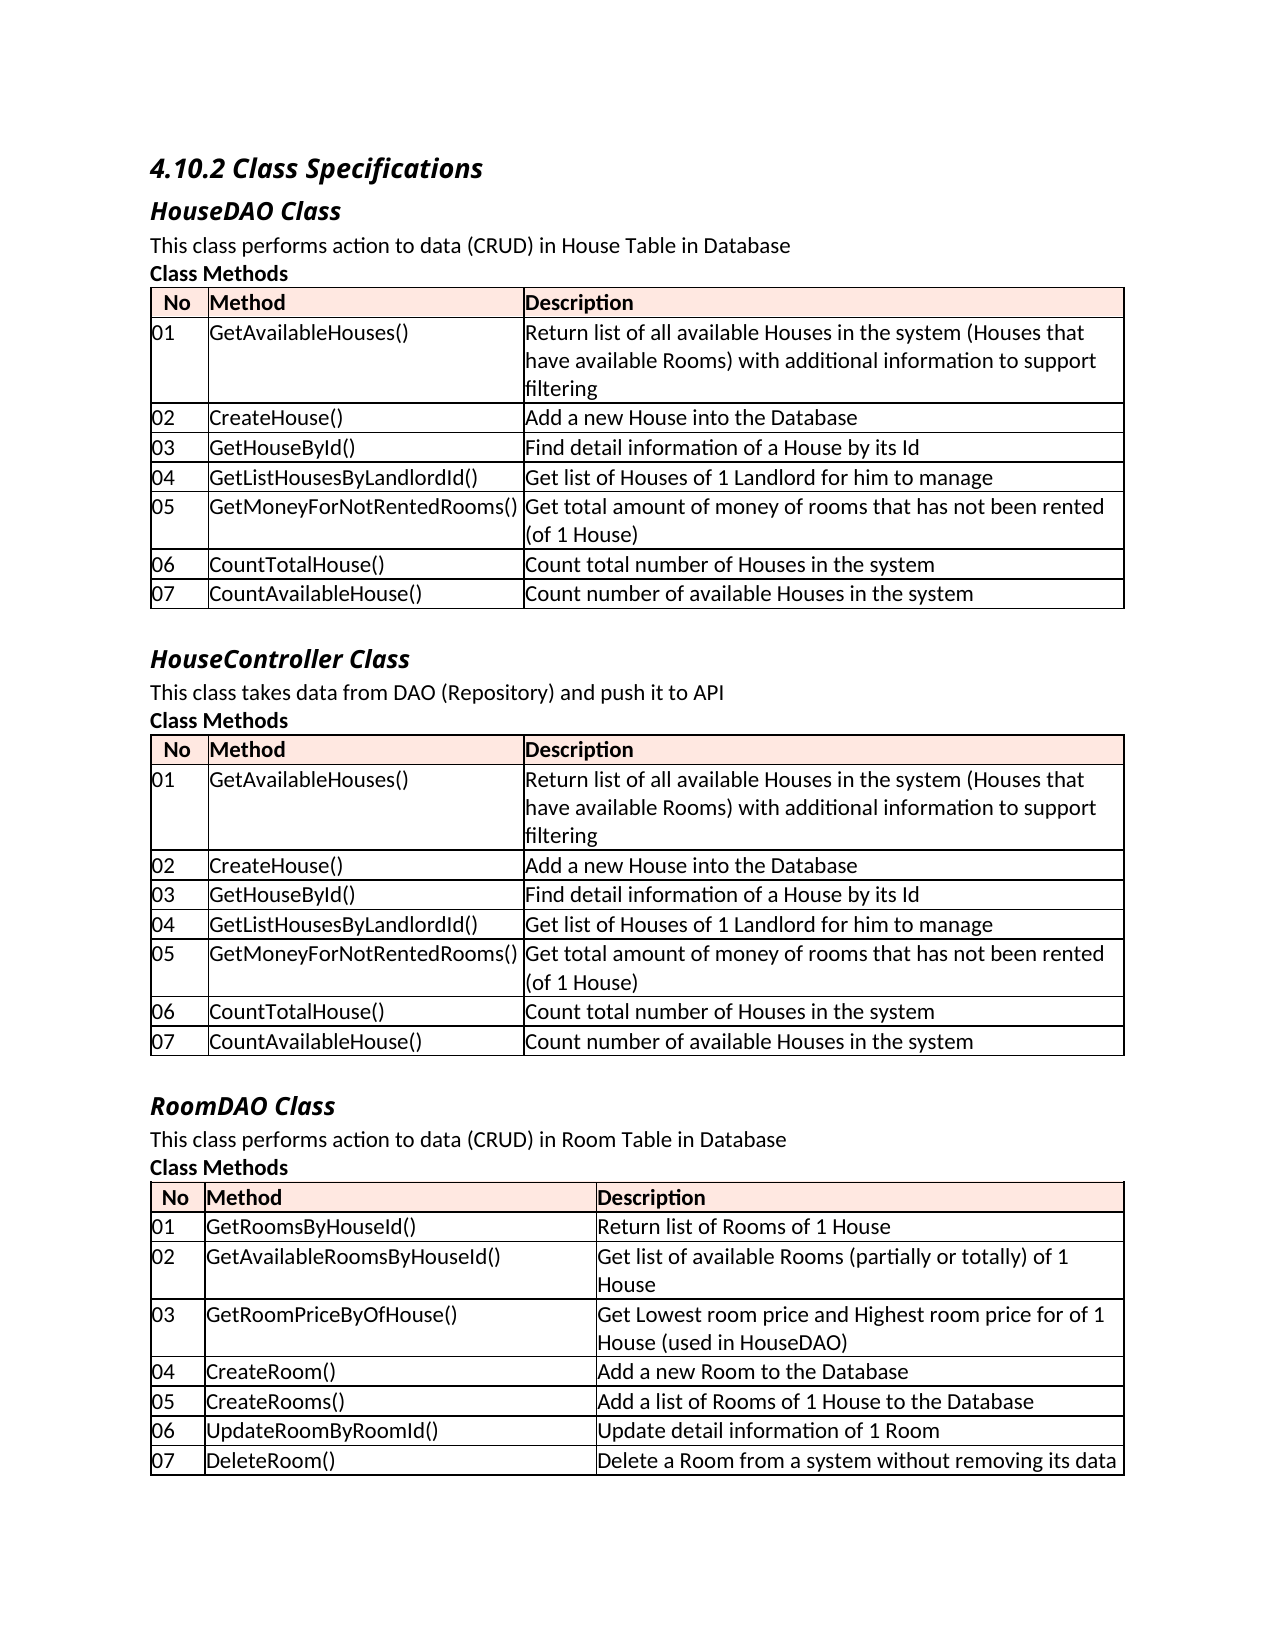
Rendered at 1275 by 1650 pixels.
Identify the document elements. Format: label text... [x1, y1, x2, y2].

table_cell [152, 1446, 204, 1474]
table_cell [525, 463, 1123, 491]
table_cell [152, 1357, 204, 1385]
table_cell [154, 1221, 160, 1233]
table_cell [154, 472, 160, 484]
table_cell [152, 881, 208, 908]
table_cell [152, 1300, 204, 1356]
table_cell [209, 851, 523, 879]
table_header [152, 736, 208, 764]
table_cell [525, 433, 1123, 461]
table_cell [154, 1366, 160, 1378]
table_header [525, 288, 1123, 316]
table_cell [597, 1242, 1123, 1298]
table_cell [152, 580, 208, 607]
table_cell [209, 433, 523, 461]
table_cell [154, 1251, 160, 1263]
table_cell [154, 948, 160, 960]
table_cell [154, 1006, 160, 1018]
subtitle RoomDAO Class [150, 1088, 1125, 1123]
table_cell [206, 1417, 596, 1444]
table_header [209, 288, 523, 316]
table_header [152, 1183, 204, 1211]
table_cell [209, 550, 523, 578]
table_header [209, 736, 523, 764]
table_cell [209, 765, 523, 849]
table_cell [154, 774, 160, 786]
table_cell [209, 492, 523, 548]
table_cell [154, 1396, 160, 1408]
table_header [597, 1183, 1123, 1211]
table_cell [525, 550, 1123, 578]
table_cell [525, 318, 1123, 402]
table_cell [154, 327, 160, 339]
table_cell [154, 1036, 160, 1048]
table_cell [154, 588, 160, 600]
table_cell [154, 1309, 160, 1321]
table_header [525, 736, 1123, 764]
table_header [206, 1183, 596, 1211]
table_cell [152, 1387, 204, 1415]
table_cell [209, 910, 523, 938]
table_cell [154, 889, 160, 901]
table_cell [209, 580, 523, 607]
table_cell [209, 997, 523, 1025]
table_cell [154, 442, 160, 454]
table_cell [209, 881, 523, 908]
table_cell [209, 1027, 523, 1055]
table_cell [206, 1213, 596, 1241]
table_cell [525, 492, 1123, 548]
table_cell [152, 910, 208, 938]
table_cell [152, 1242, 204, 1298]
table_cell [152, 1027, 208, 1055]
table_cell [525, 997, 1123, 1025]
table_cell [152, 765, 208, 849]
text This class takes data from DAO (Repository) and push it to API [150, 678, 1125, 706]
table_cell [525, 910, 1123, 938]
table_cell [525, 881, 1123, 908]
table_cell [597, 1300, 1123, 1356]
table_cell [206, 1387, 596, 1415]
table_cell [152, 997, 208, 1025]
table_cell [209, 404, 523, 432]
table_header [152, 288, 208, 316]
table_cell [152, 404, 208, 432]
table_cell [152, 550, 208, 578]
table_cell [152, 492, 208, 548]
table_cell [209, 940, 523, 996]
text This class performs action to data (CRUD) in Room Table in Database [150, 1125, 1125, 1153]
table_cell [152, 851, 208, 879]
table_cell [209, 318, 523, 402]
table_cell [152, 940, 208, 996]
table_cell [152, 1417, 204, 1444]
text Class Methods [150, 1153, 1125, 1181]
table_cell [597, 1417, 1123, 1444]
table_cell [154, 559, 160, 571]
text Class Methods [150, 706, 1125, 734]
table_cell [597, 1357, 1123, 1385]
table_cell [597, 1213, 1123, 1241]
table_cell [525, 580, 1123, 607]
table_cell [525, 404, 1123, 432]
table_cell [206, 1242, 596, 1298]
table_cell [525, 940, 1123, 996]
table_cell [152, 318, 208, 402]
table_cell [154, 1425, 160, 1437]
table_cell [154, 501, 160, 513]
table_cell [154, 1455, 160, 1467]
text Class Methods [150, 259, 1125, 287]
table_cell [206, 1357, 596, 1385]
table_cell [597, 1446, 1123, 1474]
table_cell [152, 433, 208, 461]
subtitle HouseDAO Class [150, 194, 1125, 228]
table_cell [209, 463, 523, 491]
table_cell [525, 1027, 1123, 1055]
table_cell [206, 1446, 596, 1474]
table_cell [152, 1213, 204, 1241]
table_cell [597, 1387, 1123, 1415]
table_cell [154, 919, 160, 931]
text This class performs action to data (CRUD) in House Table in Database [150, 231, 1125, 259]
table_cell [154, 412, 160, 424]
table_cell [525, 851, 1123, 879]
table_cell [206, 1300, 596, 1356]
subtitle HouseController Class [150, 641, 1125, 675]
subtitle 4.10.2 Class Specifications [150, 150, 1125, 187]
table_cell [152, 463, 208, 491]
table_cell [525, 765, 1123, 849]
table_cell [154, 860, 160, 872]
